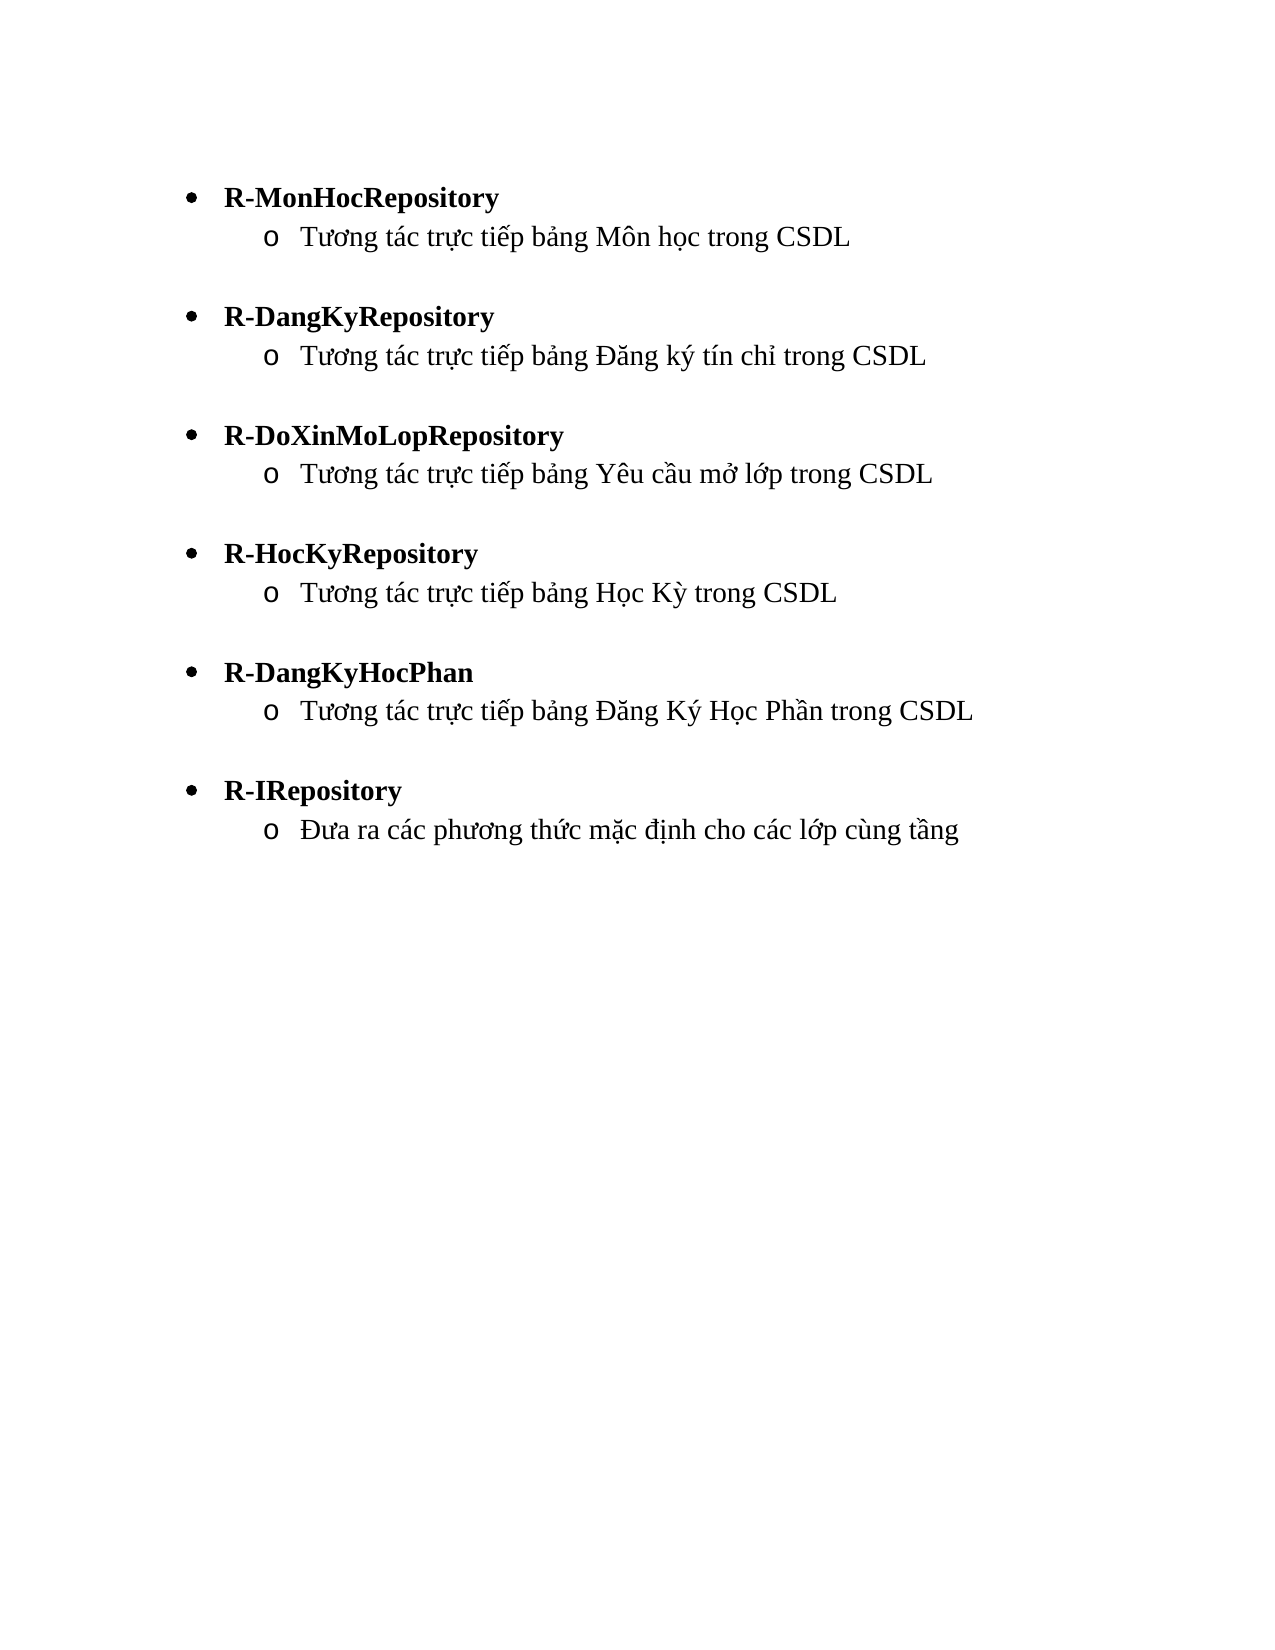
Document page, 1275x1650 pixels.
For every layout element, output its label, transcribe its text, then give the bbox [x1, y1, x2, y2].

list Tương tác trực tiếp bảng Đăng ký tín chỉ trong CSDL [262, 338, 1125, 374]
list R-DangKyRepository [186, 299, 1125, 333]
list R-HocKyRepository [186, 536, 1125, 570]
list Đưa ra các phương thức mặc định cho các lớp cùng tầng [262, 812, 1125, 848]
list Tương tác trực tiếp bảng Học Kỳ trong CSDL [262, 575, 1125, 611]
list Tương tác trực tiếp bảng Đăng Ký Học Phần trong CSDL [262, 693, 1125, 729]
list R-DangKyHocPhan [186, 655, 1125, 688]
list Tương tác trực tiếp bảng Yêu cầu mở lớp trong CSDL [262, 456, 1125, 492]
list R-IRepository [186, 773, 1125, 807]
list Tương tác trực tiếp bảng Môn học trong CSDL [262, 219, 1125, 255]
list R-DoXinMoLopRepository [186, 418, 1125, 451]
list R-MonHocRepository [186, 181, 1125, 214]
